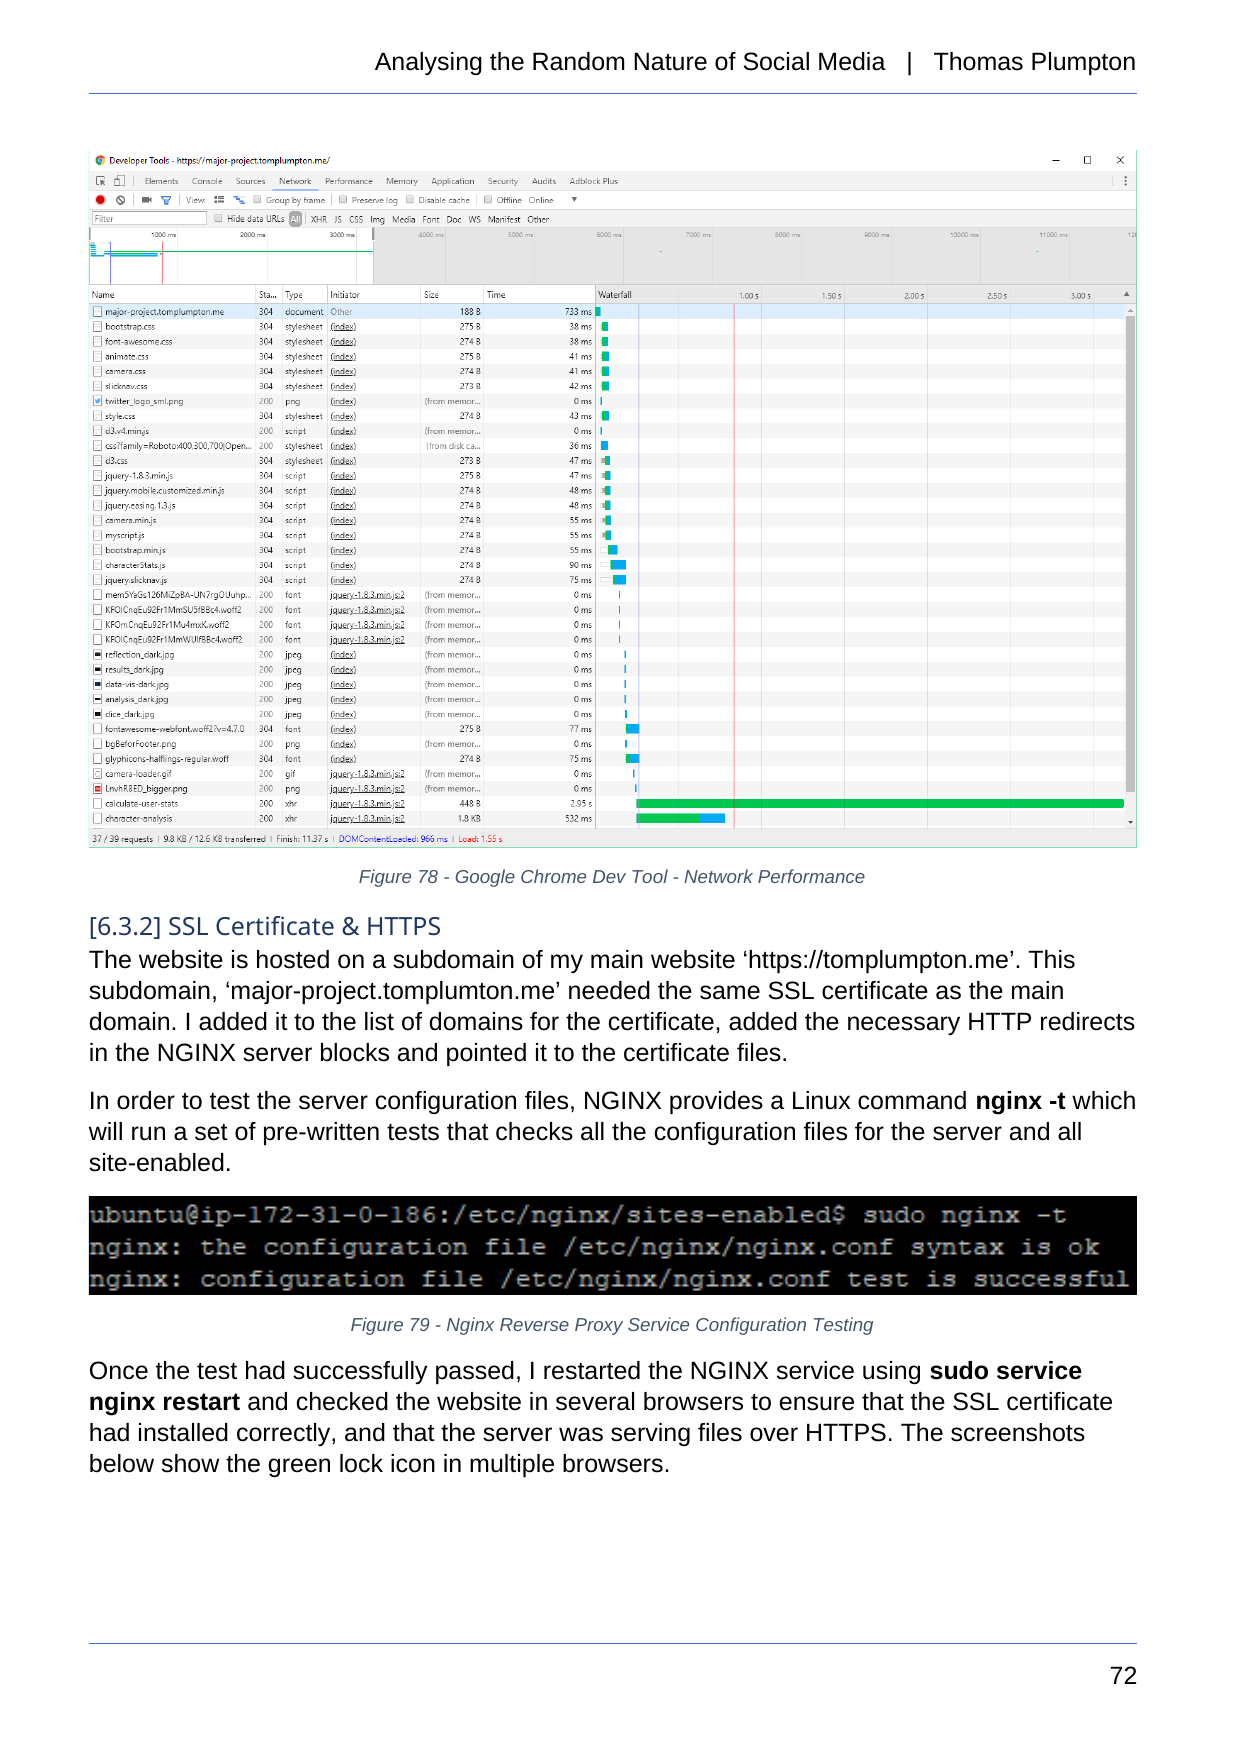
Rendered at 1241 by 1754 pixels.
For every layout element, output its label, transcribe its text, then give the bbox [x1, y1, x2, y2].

text Once the test had successfully passed, I restarted the NGINX service using sudo service nginx restart and checked the website in several browsers to ensure that the SSL certificate had installed correctly, and that the server was serving files over HTTPS. The screenshots below show the green lock icon in multiple browsers. [89, 1356, 1137, 1478]
subtitle [6.3.2] SSL Certificate & HTTPS [89, 908, 1137, 943]
picture [88, 150, 1137, 848]
text In order to test the server configuration files, NGINX provides a Linux command nginx -t which will run a set of pre-written tests that checks all the configuration files for the server and all site-enabled. [89, 1086, 1137, 1177]
text The website is hosted on a subdomain of my main website ‘https://tomplumpton.me’. This subdomain, ‘major-project.tomplumton.me’ needed the same SSL certificate as the main domain. I added it to the list of domains for the certificate, added the necessary HTTP redirects in the NGINX server blocks and pointed it to the certificate files. [89, 945, 1137, 1067]
picture [88, 1196, 1137, 1295]
